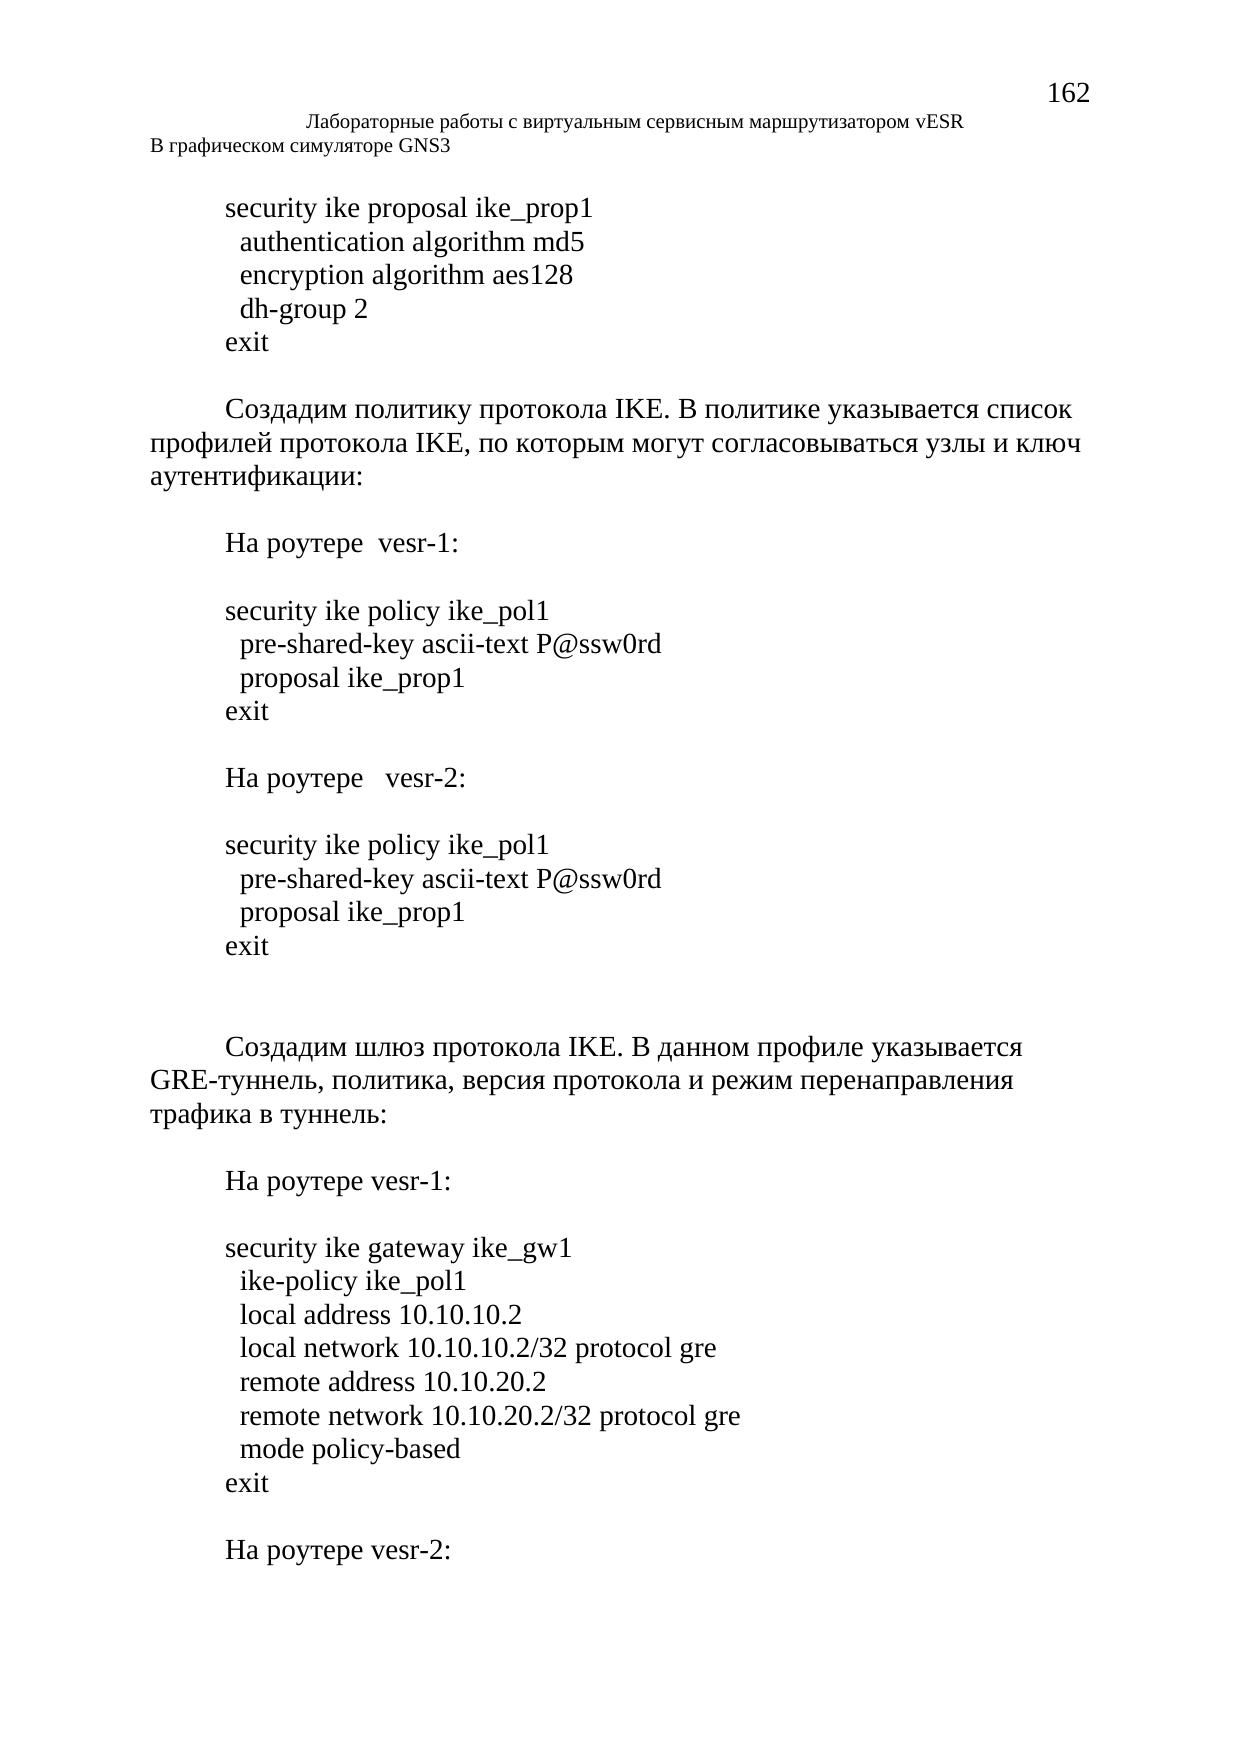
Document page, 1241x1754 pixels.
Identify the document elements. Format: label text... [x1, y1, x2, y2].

text remote network 10.10.20.2/32 protocol gre [150, 1398, 1090, 1431]
text proposal ike_prop1 [150, 660, 1090, 693]
text На роутере vesr-1: [150, 526, 1090, 559]
text pre-shared-key ascii-text P@ssw0rd [150, 861, 1090, 894]
text exit [150, 693, 1090, 727]
text Создадим шлюз протокола IKE. В данном профиле указывается GRE-туннель, политика, версия протокола и режим перенаправления трафика в туннель: [150, 1029, 1090, 1129]
text remote address 10.10.20.2 [150, 1364, 1090, 1398]
text local network 10.10.10.2/32 protocol gre [150, 1331, 1090, 1364]
text На роутере vesr-2: [150, 1532, 1090, 1565]
text exit [150, 1465, 1090, 1498]
text encryption algorithm aes128 [150, 257, 1090, 291]
text На роутере vesr-2: [150, 760, 1090, 794]
text proposal ike_prop1 [150, 894, 1090, 928]
text security ike policy ike_pol1 [150, 827, 1090, 861]
text security ike proposal ike_prop1 [150, 190, 1090, 224]
text pre-shared-key ascii-text P@ssw0rd [150, 626, 1090, 660]
text local address 10.10.10.2 [150, 1297, 1090, 1331]
text dh-group 2 [150, 291, 1090, 324]
text exit [150, 324, 1090, 358]
text security ike gateway ike_gw1 [150, 1230, 1090, 1263]
text На роутере vesr-1: [150, 1163, 1090, 1196]
text authentication algorithm md5 [150, 224, 1090, 257]
text mode policy-based [150, 1431, 1090, 1465]
text exit [150, 928, 1090, 962]
text security ike policy ike_pol1 [150, 593, 1090, 626]
text Создадим политику протокола IKE. В политике указывается список профилей протокола IKE, по которым могут согласовываться узлы и ключ аутентификации: [150, 391, 1090, 492]
text ike-policy ike_pol1 [150, 1263, 1090, 1297]
